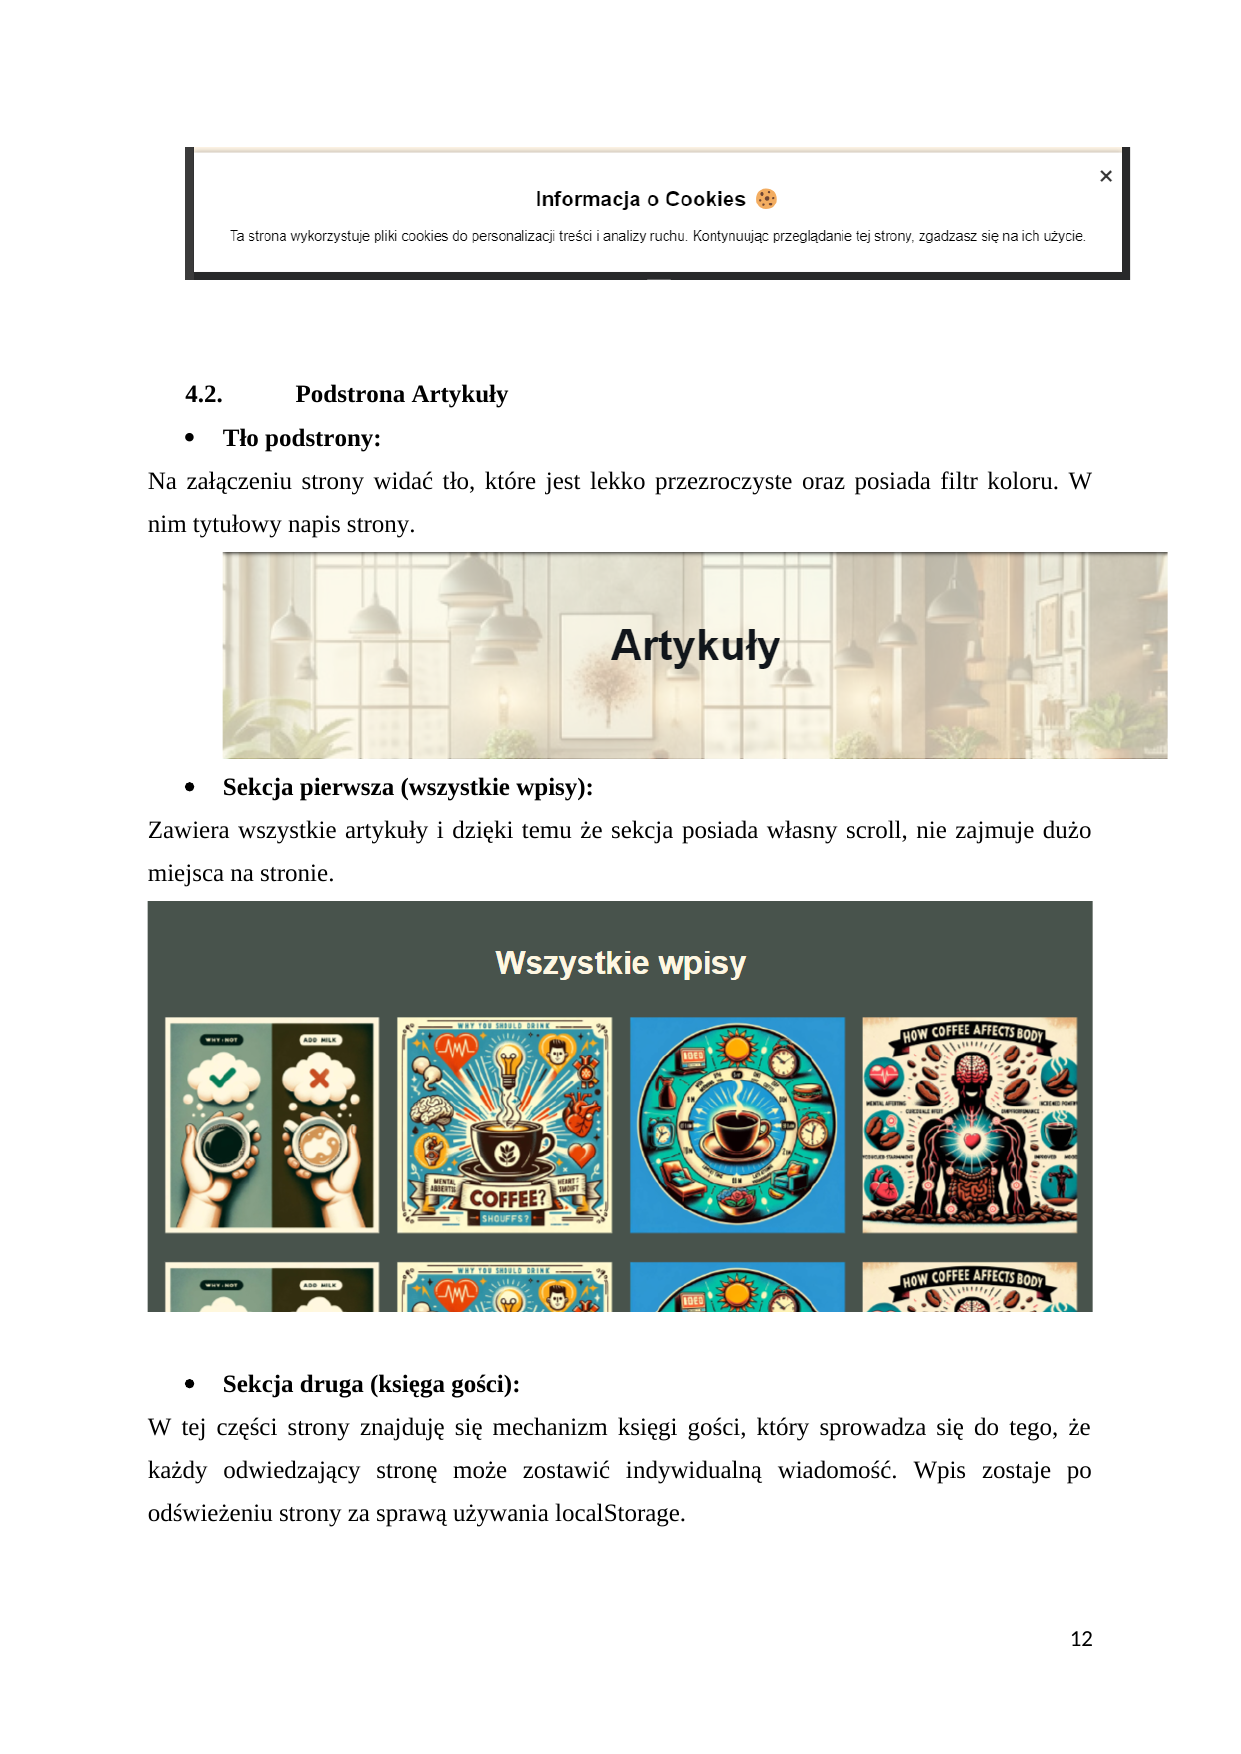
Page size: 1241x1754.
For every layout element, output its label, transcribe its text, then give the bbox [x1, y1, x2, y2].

text Zawiera wszystkie artykuły i dzięki temu że sekcja posiada własny scroll, nie zajmuje dużo miejsca na stronie. [148, 815, 1093, 887]
list Sekcja druga (księga gości): [185, 1369, 1093, 1398]
text Na załączeniu strony widać tło, które jest lekko przezroczyste oraz posiada filtr koloru. W nim tytułowy napis strony. [148, 466, 1093, 538]
list Podstrona Artykuły [185, 379, 1093, 408]
picture [147, 901, 1093, 1312]
picture [185, 147, 1130, 280]
text W tej części strony znajduję się mechanizm księgi gości, który sprowadza się do tego, że każdy odwiedzający stronę może zostawić indywidualną wiadomość. Wpis zostaje po odświeżeniu strony za sprawą używania localStorage. [148, 1412, 1093, 1527]
list Tło podstrony: [185, 423, 1093, 451]
list Sekcja pierwsza (wszystkie wpisy): [185, 772, 1093, 801]
picture [222, 552, 1168, 759]
